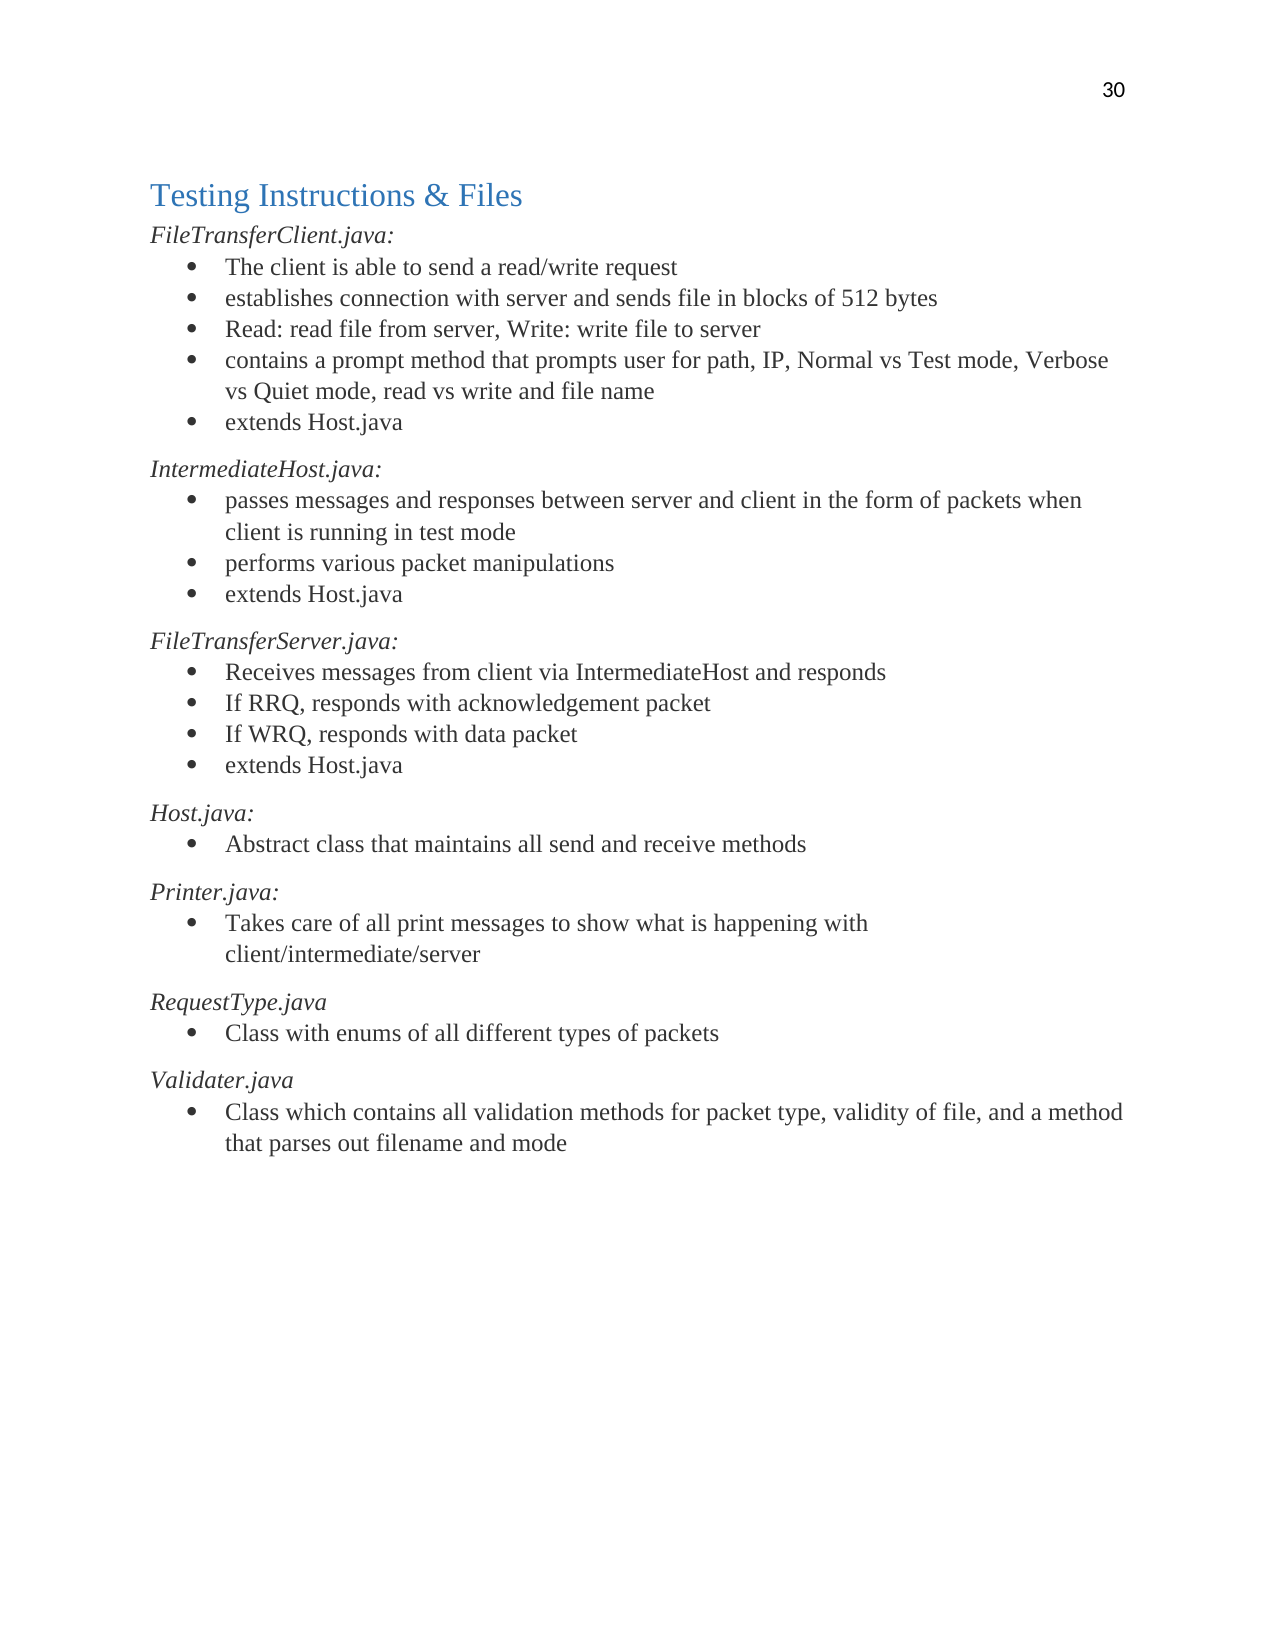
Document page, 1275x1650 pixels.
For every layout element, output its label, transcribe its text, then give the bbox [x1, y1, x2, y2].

subtitle Validater.java [150, 1066, 1125, 1094]
list contains a prompt method that prompts user for path, IP, Normal vs Test mode, Verbose vs Quiet mode, read vs write and file name [187, 345, 1125, 404]
list The client is able to send a read/write request [187, 252, 1125, 280]
list Class which contains all validation methods for packet type, validity of file, and a method that parses out filename and mode [187, 1097, 1125, 1156]
subtitle Printer.java: [150, 877, 1125, 906]
list performs various packet manipulations [187, 548, 1125, 576]
list Read: read file from server, Write: write file to server [187, 314, 1125, 342]
list extends Host.java [187, 407, 1125, 436]
list passes messages and responses between server and client in the form of packets when client is running in test mode [187, 486, 1125, 545]
subtitle RequestType.java [150, 987, 1125, 1016]
list If WRQ, responds with data packet [187, 719, 1125, 748]
list Receives messages from client via IntermediateHost and responds [187, 657, 1125, 686]
subtitle IntermediateHost.java: [150, 454, 1125, 483]
list establishes connection with server and sends file in blocks of 512 bytes [187, 283, 1125, 311]
list extends Host.java [187, 579, 1125, 607]
list If RRQ, responds with acknowledgement packet [187, 688, 1125, 717]
subtitle FileTransferClient.java: [150, 221, 1125, 249]
list Class with enums of all different types of packets [187, 1018, 1125, 1047]
subtitle Testing Instructions & Files [150, 175, 1125, 213]
list Takes care of all print messages to show what is happening with client/intermediate/server [187, 908, 1125, 968]
list Abstract class that maintains all send and receive methods [187, 829, 1125, 858]
subtitle Host.java: [150, 798, 1125, 827]
list extends Host.java [187, 751, 1125, 779]
subtitle FileTransferServer.java: [150, 626, 1125, 655]
